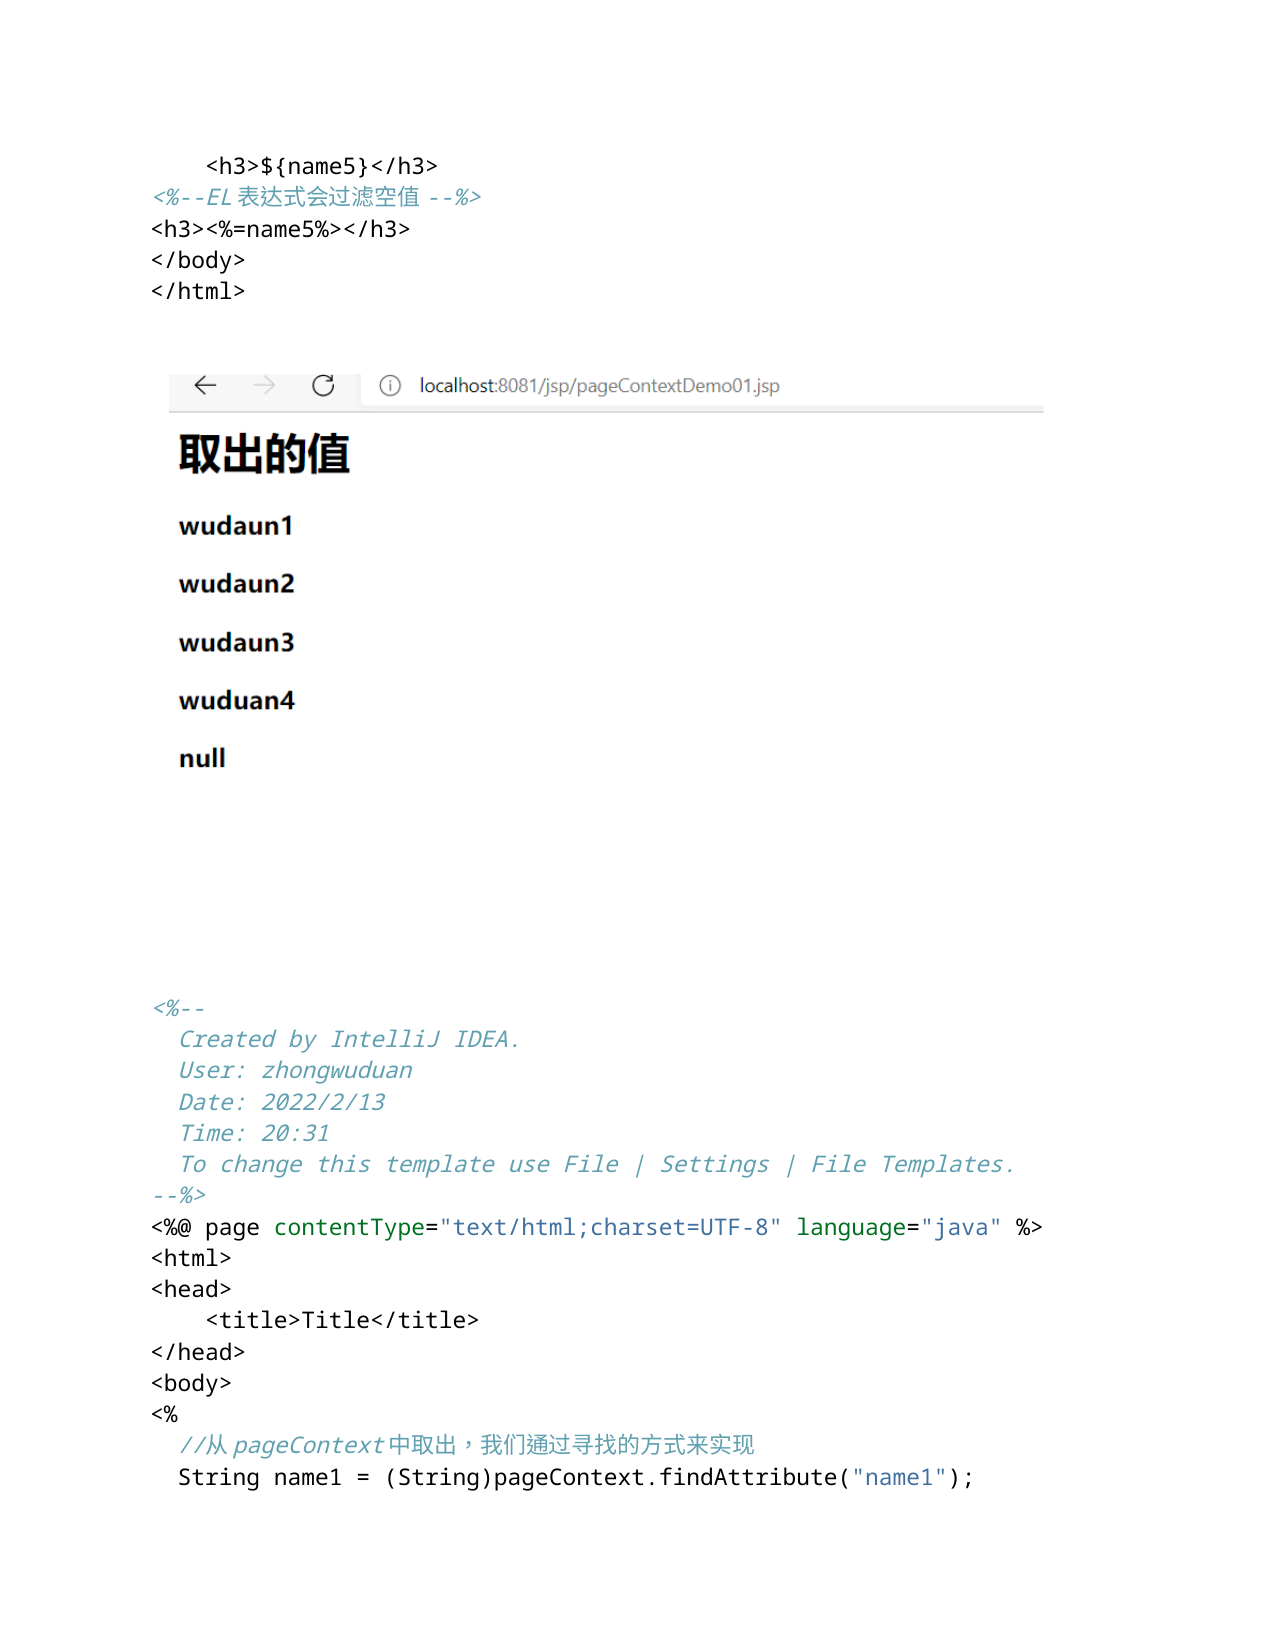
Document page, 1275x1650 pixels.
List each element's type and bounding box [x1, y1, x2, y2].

picture [168, 374, 1044, 930]
text [150, 992, 1125, 1492]
text [150, 150, 1125, 306]
